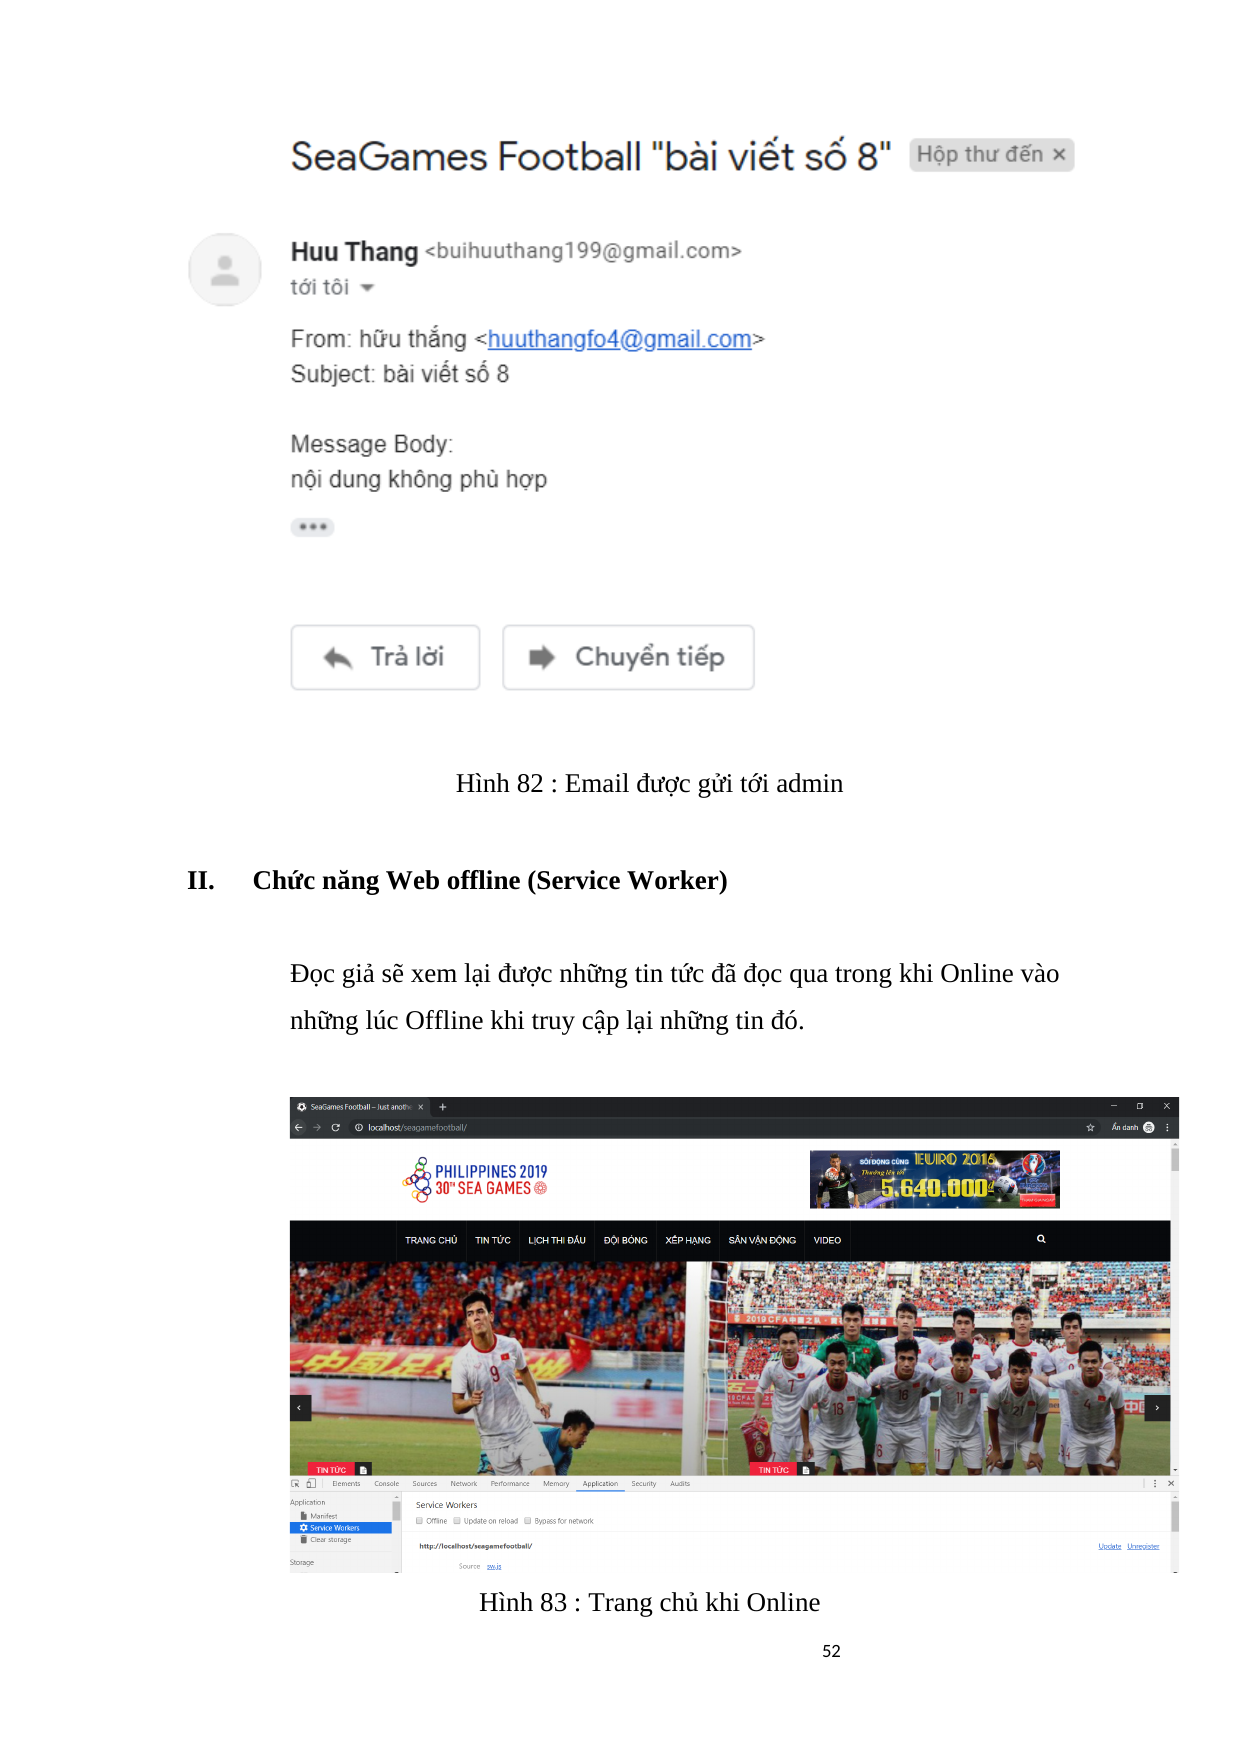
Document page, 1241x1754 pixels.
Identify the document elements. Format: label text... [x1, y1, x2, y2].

text Hình 82 : Email được gửi tới admin [177, 767, 1122, 798]
picture [177, 118, 1123, 749]
picture [289, 1097, 1180, 1573]
list Chức năng Web offline (Service Worker) [215, 864, 1122, 895]
text Hình 83 : Trang chủ khi Online [177, 1586, 1122, 1617]
list Đọc giả sẽ xem lại được những tin tức đã đọc qua trong khi Online vào những lúc Offline khi truy cập lại những tin đó. [290, 957, 1122, 1035]
